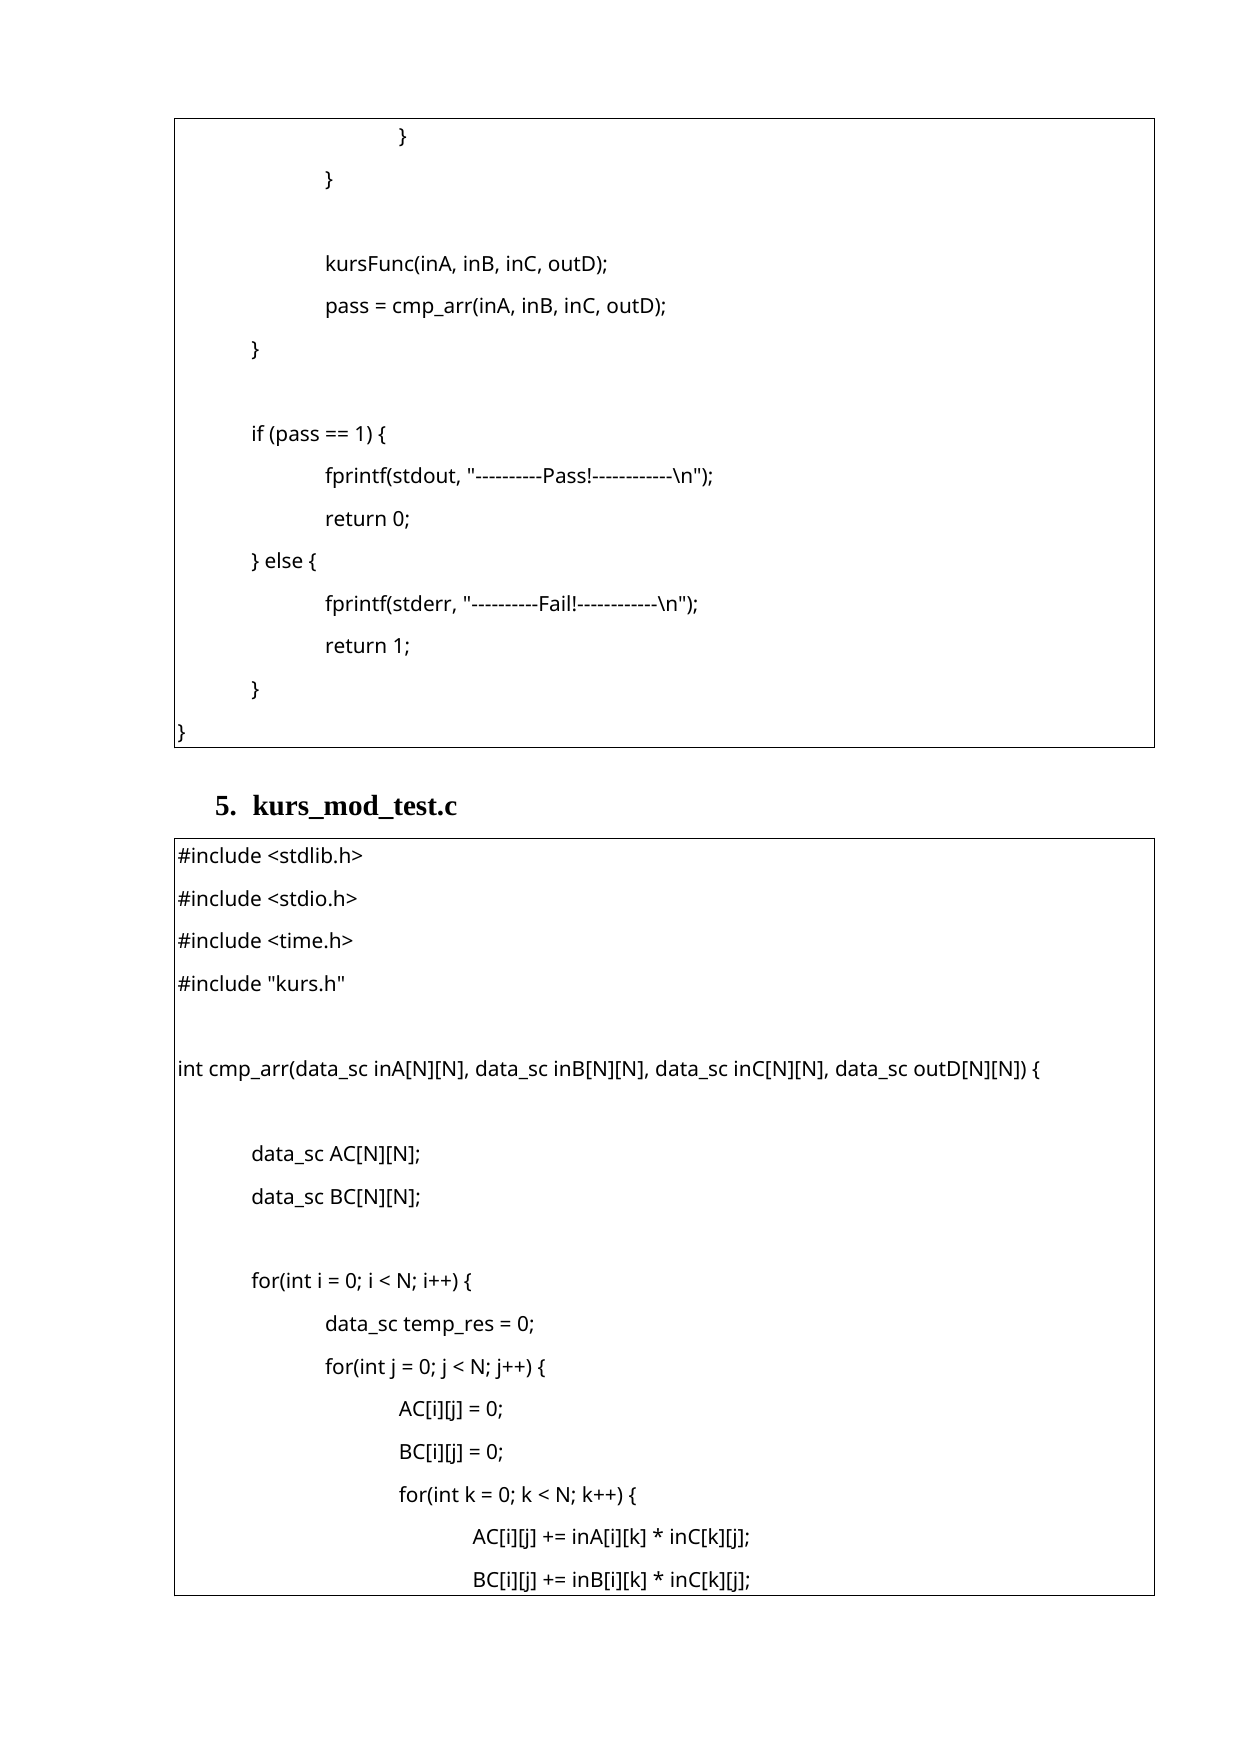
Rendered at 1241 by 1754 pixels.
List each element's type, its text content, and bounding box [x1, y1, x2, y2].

text #include <stdlib.h> [175, 839, 1154, 869]
text } else { [175, 543, 1154, 575]
text #include <stdio.h> [175, 881, 1154, 912]
text if (pass == 1) { [175, 416, 1154, 447]
text pass = cmp_arr(inA, inB, inC, outD); [175, 288, 1154, 320]
text #include "kurs.h" [175, 966, 1154, 997]
text for(int j = 0; j < N; j++) { [175, 1349, 1154, 1380]
text } [175, 671, 1154, 703]
text } [175, 714, 1154, 747]
text for(int i = 0; i < N; i++) { [175, 1263, 1154, 1295]
text data_sc BC[N][N]; [175, 1179, 1154, 1210]
list kurs_mod_test.c [215, 788, 1152, 821]
text kursFunc(inA, inB, inC, outD); [175, 246, 1154, 277]
text fprintf(stderr, "----------Fail!------------\n"); [175, 586, 1154, 617]
text return 0; [175, 501, 1154, 532]
text #include <time.h> [175, 923, 1154, 955]
text } [175, 119, 1154, 150]
text fprintf(stdout, "----------Pass!------------\n"); [175, 458, 1154, 490]
text data_sc temp_res = 0; [175, 1306, 1154, 1338]
text BC[i][j] += inB[i][k] * inC[k][j]; [175, 1562, 1154, 1595]
text } [175, 331, 1154, 362]
text } [175, 161, 1154, 192]
text BC[i][j] = 0; [175, 1434, 1154, 1466]
text AC[i][j] = 0; [175, 1391, 1154, 1423]
text return 1; [175, 628, 1154, 660]
text int cmp_arr(data_sc inA[N][N], data_sc inB[N][N], data_sc inC[N][N], data_sc outD[N][N]) { [175, 1051, 1154, 1082]
text for(int k = 0; k < N; k++) { [175, 1477, 1154, 1508]
text data_sc AC[N][N]; [175, 1136, 1154, 1168]
text AC[i][j] += inA[i][k] * inC[k][j]; [175, 1519, 1154, 1551]
